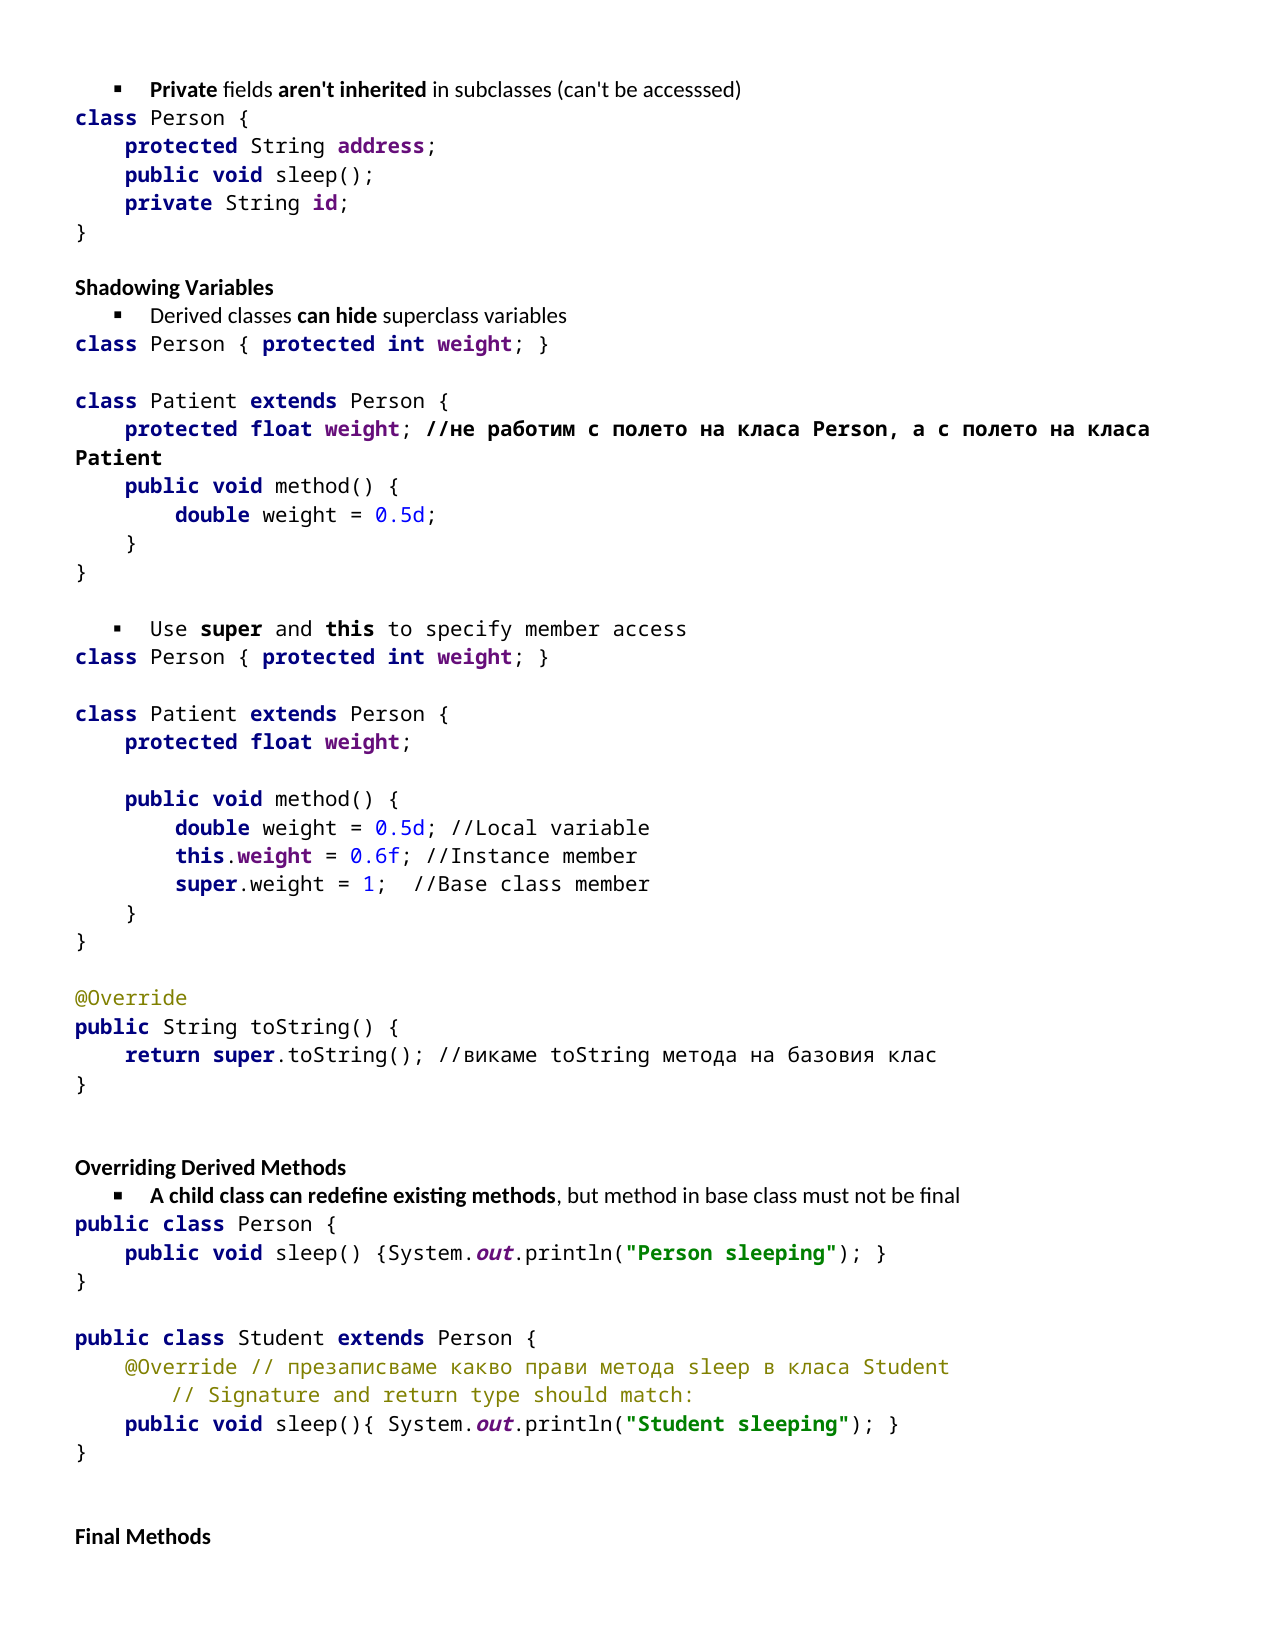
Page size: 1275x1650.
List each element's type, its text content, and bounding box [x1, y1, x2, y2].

text Shadowing Variables [75, 273, 1200, 301]
text class Patient extends Person { protected float weight; [75, 699, 1200, 756]
text class Patient extends Person { protected float weight; //не работим с полето на класа Person, a с полето на класа Patient public void method() { double weight = 0.5d; } } [75, 358, 1200, 585]
list Private fields aren't inherited in subclasses (can't be accesssed) [112, 75, 1200, 103]
list Derived classes can hide superclass variables [112, 301, 1200, 329]
text public class Student extends Person { @Override // презаписваме какво прави метода sleep в класа Student [75, 1323, 1200, 1380]
text public class Person { [75, 1209, 1200, 1238]
text // Signature and return type should match: public void sleep(){ System.out.println("Student sleeping"); } } [75, 1380, 1200, 1466]
list A child class can redefine existing methods, but method in base class must not be final [112, 1182, 1200, 1209]
text public void sleep() {System.out.println("Person sleeping"); } } [75, 1238, 1200, 1295]
text class Person { protected String address; public void sleep(); private String id; } [75, 103, 1200, 245]
text Overriding Derived Methods [75, 1153, 1200, 1182]
list Use super and this to specify member access [112, 614, 1200, 642]
text public void method() { double weight = 0.5d; //Local variable this.weight = 0.6f; //Instance member super.weight = 1; //Base class member } } [75, 756, 1200, 955]
text class Person { protected int weight; } [75, 329, 1200, 358]
text @Override public String toString() { return super.toString(); //викаме toString метода на базовия клас } [75, 983, 1200, 1097]
text class Person { protected int weight; } [75, 642, 1200, 671]
text Final Methods [75, 1522, 1200, 1550]
